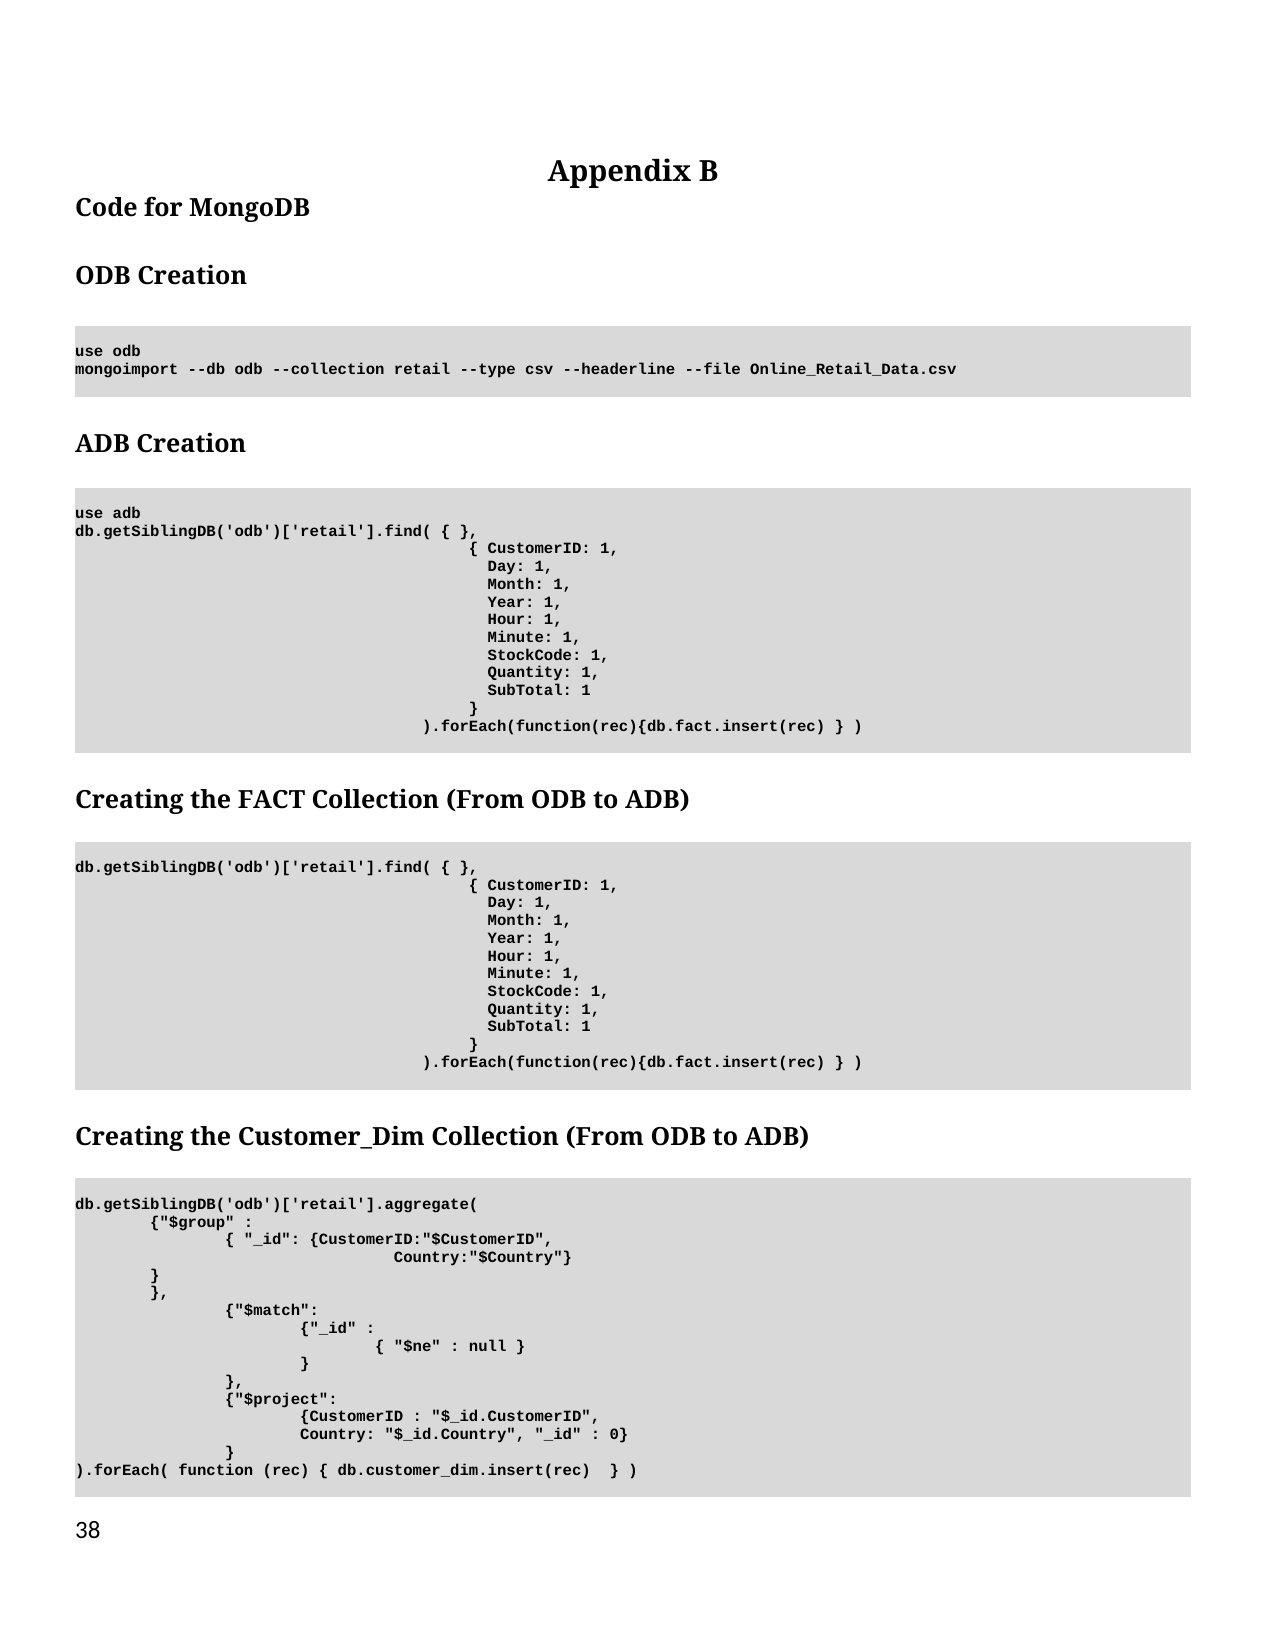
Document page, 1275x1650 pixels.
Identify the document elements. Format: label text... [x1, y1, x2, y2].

text ODB Creation [75, 258, 1191, 292]
text { "_id": {CustomerID:"$CustomerID", [75, 1232, 1191, 1249]
text Year: 1, [75, 930, 1191, 948]
text Day: 1, [75, 558, 1191, 576]
text Year: 1, [75, 594, 1191, 612]
text Day: 1, [75, 895, 1191, 913]
text Country: "$_id.Country", "_id" : 0} [75, 1426, 1191, 1444]
text { CustomerID: 1, [75, 877, 1191, 895]
text ).forEach(function(rec){db.fact.insert(rec) } ) [75, 1054, 1191, 1072]
text use adb [75, 505, 1191, 523]
text Code for MongoDB [75, 190, 1191, 224]
text ).forEach(function(rec){db.fact.insert(rec) } ) [75, 718, 1191, 736]
text db.getSiblingDB('odb')['retail'].find( { }, [75, 523, 1191, 541]
text Appendix B [75, 150, 1191, 190]
text Minute: 1, [75, 629, 1191, 647]
text use odb [75, 344, 1191, 361]
text {"$group" : [75, 1214, 1191, 1232]
text Quantity: 1, [75, 665, 1191, 682]
text } [75, 1356, 1191, 1373]
text ADB Creation [75, 425, 1191, 459]
text {CustomerID : "$_id.CustomerID", [75, 1409, 1191, 1426]
text Month: 1, [75, 576, 1191, 594]
text Month: 1, [75, 913, 1191, 930]
text Country:"$Country"} [75, 1249, 1191, 1267]
text {"_id" : [75, 1320, 1191, 1338]
text db.getSiblingDB('odb')['retail'].find( { }, [75, 859, 1191, 877]
text }, [75, 1373, 1191, 1391]
text { "$ne" : null } [75, 1338, 1191, 1356]
text } [75, 700, 1191, 718]
text {"$project": [75, 1391, 1191, 1409]
text SubTotal: 1 [75, 682, 1191, 700]
text Hour: 1, [75, 948, 1191, 966]
text { CustomerID: 1, [75, 541, 1191, 558]
text SubTotal: 1 [75, 1019, 1191, 1037]
text Hour: 1, [75, 612, 1191, 629]
text Minute: 1, [75, 966, 1191, 983]
text Creating the FACT Collection (From ODB to ADB) [75, 782, 1191, 816]
text ).forEach( function (rec) { db.customer_dim.insert(rec) } ) [75, 1462, 1191, 1479]
text } [75, 1267, 1191, 1285]
text Creating the Customer_Dim Collection (From ODB to ADB) [75, 1118, 1191, 1152]
text } [75, 1037, 1191, 1054]
text {"$match": [75, 1302, 1191, 1320]
text StockCode: 1, [75, 647, 1191, 665]
text }, [75, 1285, 1191, 1302]
text db.getSiblingDB('odb')['retail'].aggregate( [75, 1196, 1191, 1214]
text } [75, 1444, 1191, 1462]
text StockCode: 1, [75, 983, 1191, 1001]
text mongoimport --db odb --collection retail --type csv --headerline --file Online_Retail_Data.csv [75, 361, 1191, 379]
text Quantity: 1, [75, 1001, 1191, 1019]
